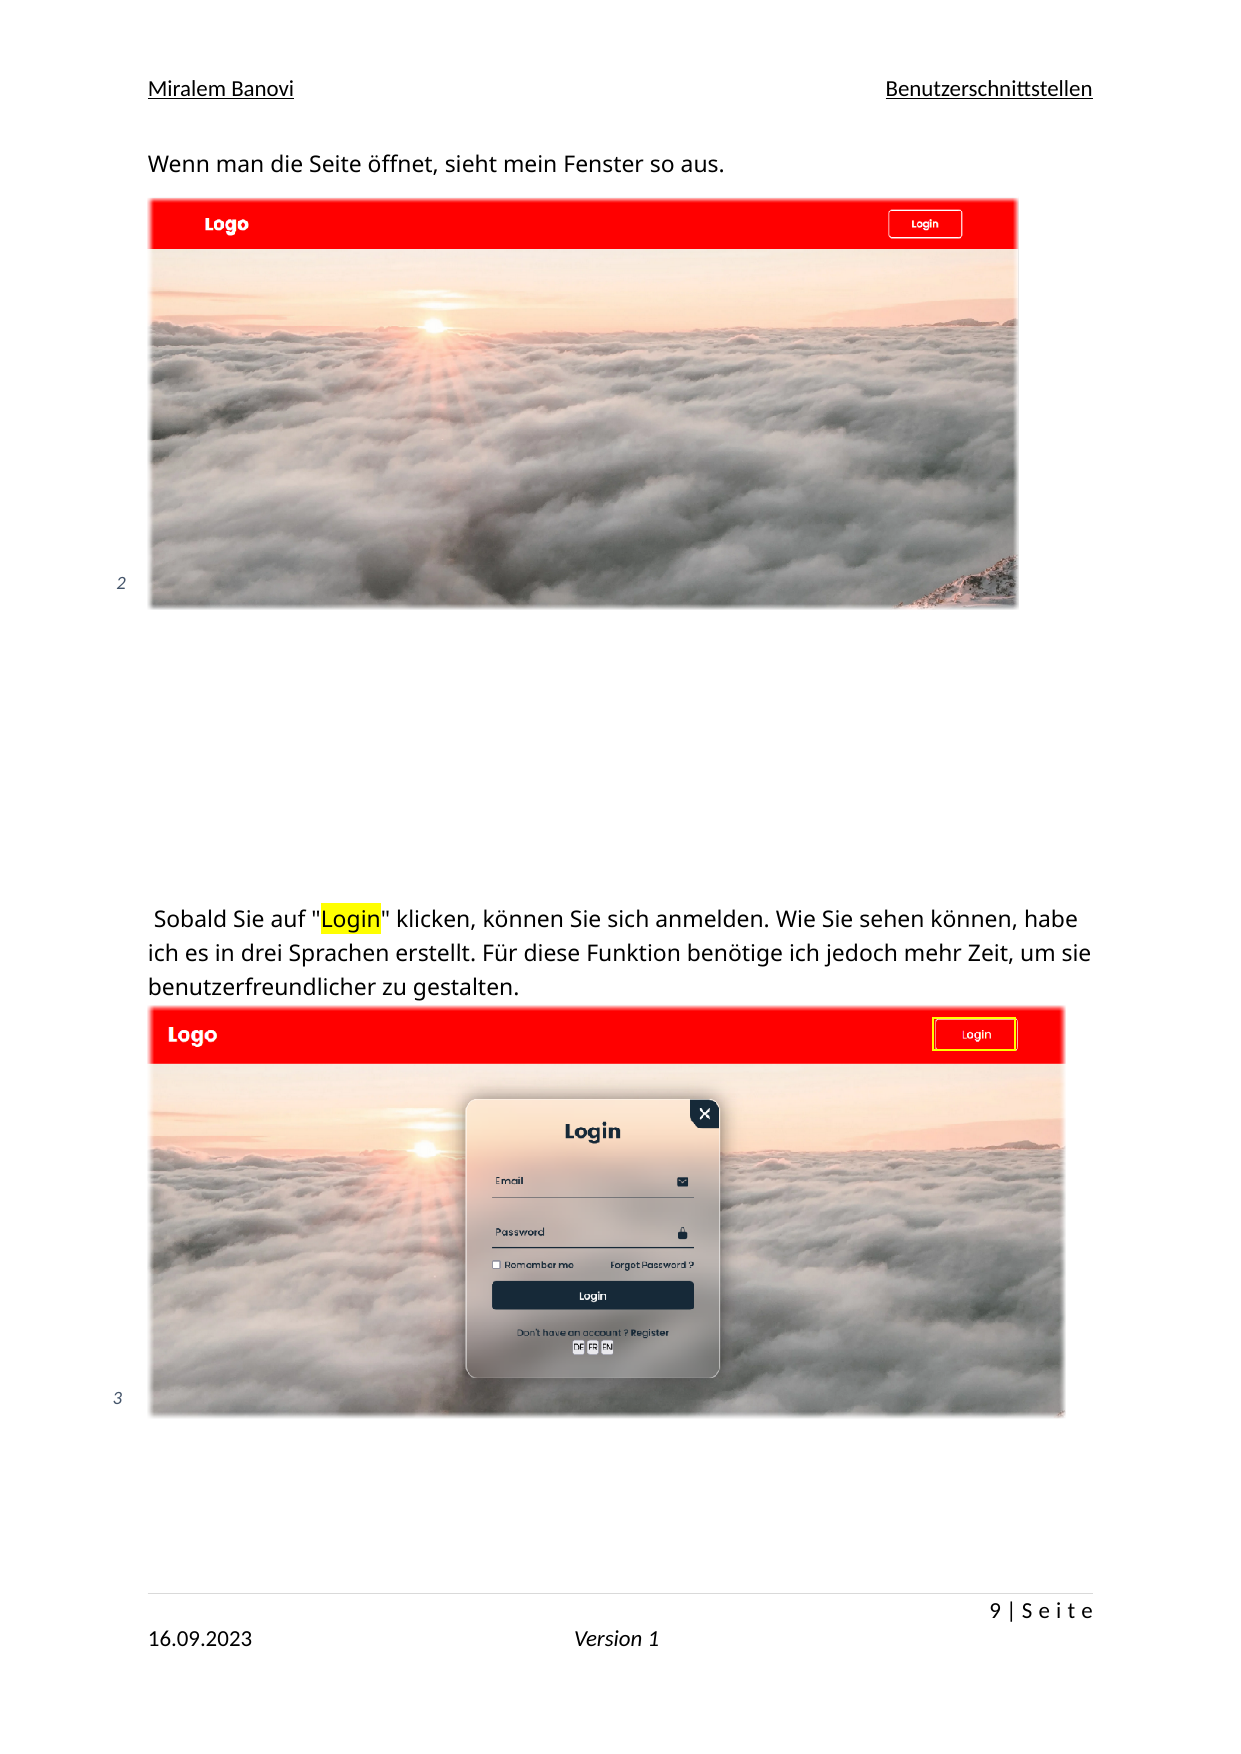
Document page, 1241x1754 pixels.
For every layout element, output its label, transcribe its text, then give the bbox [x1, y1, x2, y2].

text Sobald Sie auf "Login" klicken, können Sie sich anmelden. Wie Sie sehen können, habe ich es in drei Sprachen erstellt. Für diese Funktion benötige ich jedoch mehr Zeit, um sie benutzerfreundlicher zu gestalten. [148, 903, 1093, 1002]
text Wenn man die Seite öffnet, sieht mein Fenster so aus. [148, 148, 1093, 179]
picture [154, 1011, 1060, 1412]
picture [153, 202, 1013, 604]
